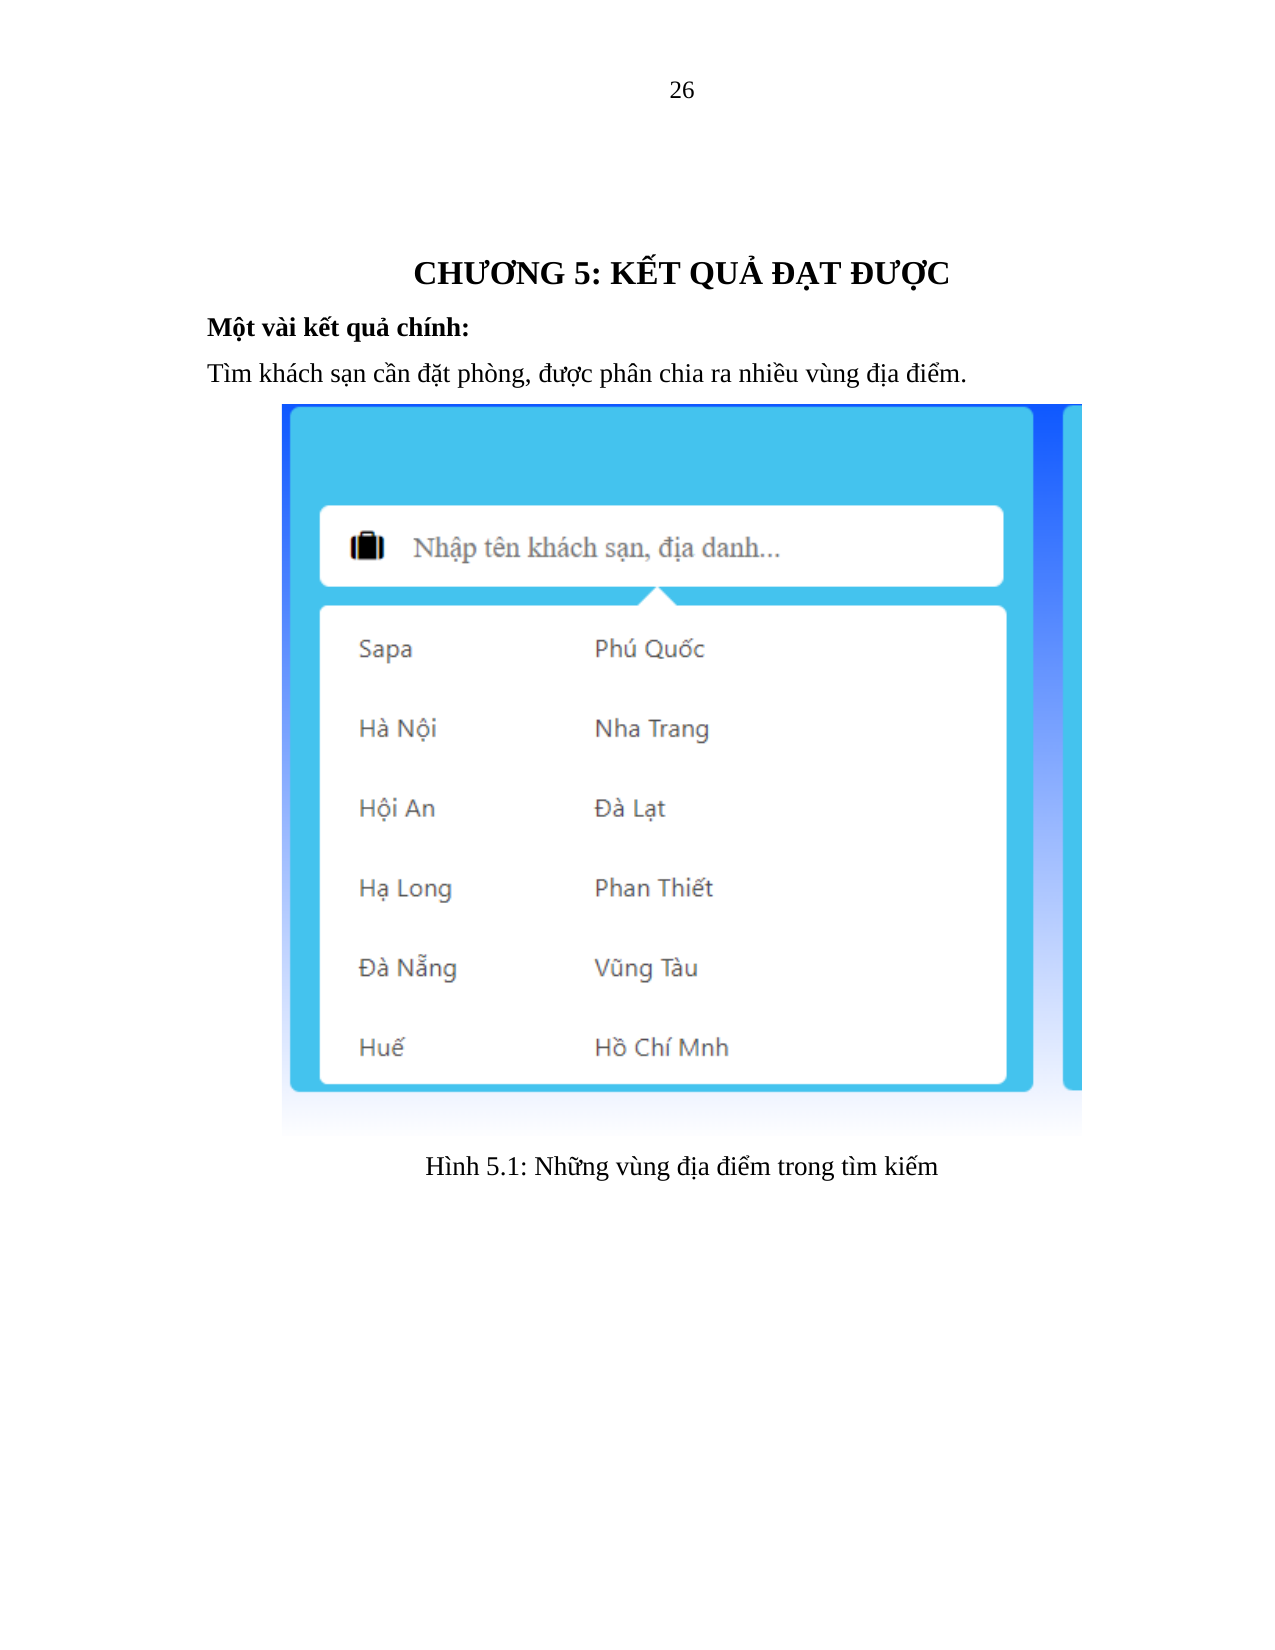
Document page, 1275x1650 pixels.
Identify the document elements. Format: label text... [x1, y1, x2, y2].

text Tìm khách sạn cần đặt phòng, được phân chia ra nhiều vùng địa điểm. [207, 358, 1157, 389]
picture [281, 404, 1082, 1136]
text Một vài kết quả chính: [207, 311, 1157, 342]
text CHƯƠNG 5: KẾT QUẢ ĐẠT ĐƯỢC [207, 253, 1157, 292]
text Hình 5.1: Những vùng địa điểm trong tìm kiếm [207, 1150, 1157, 1181]
